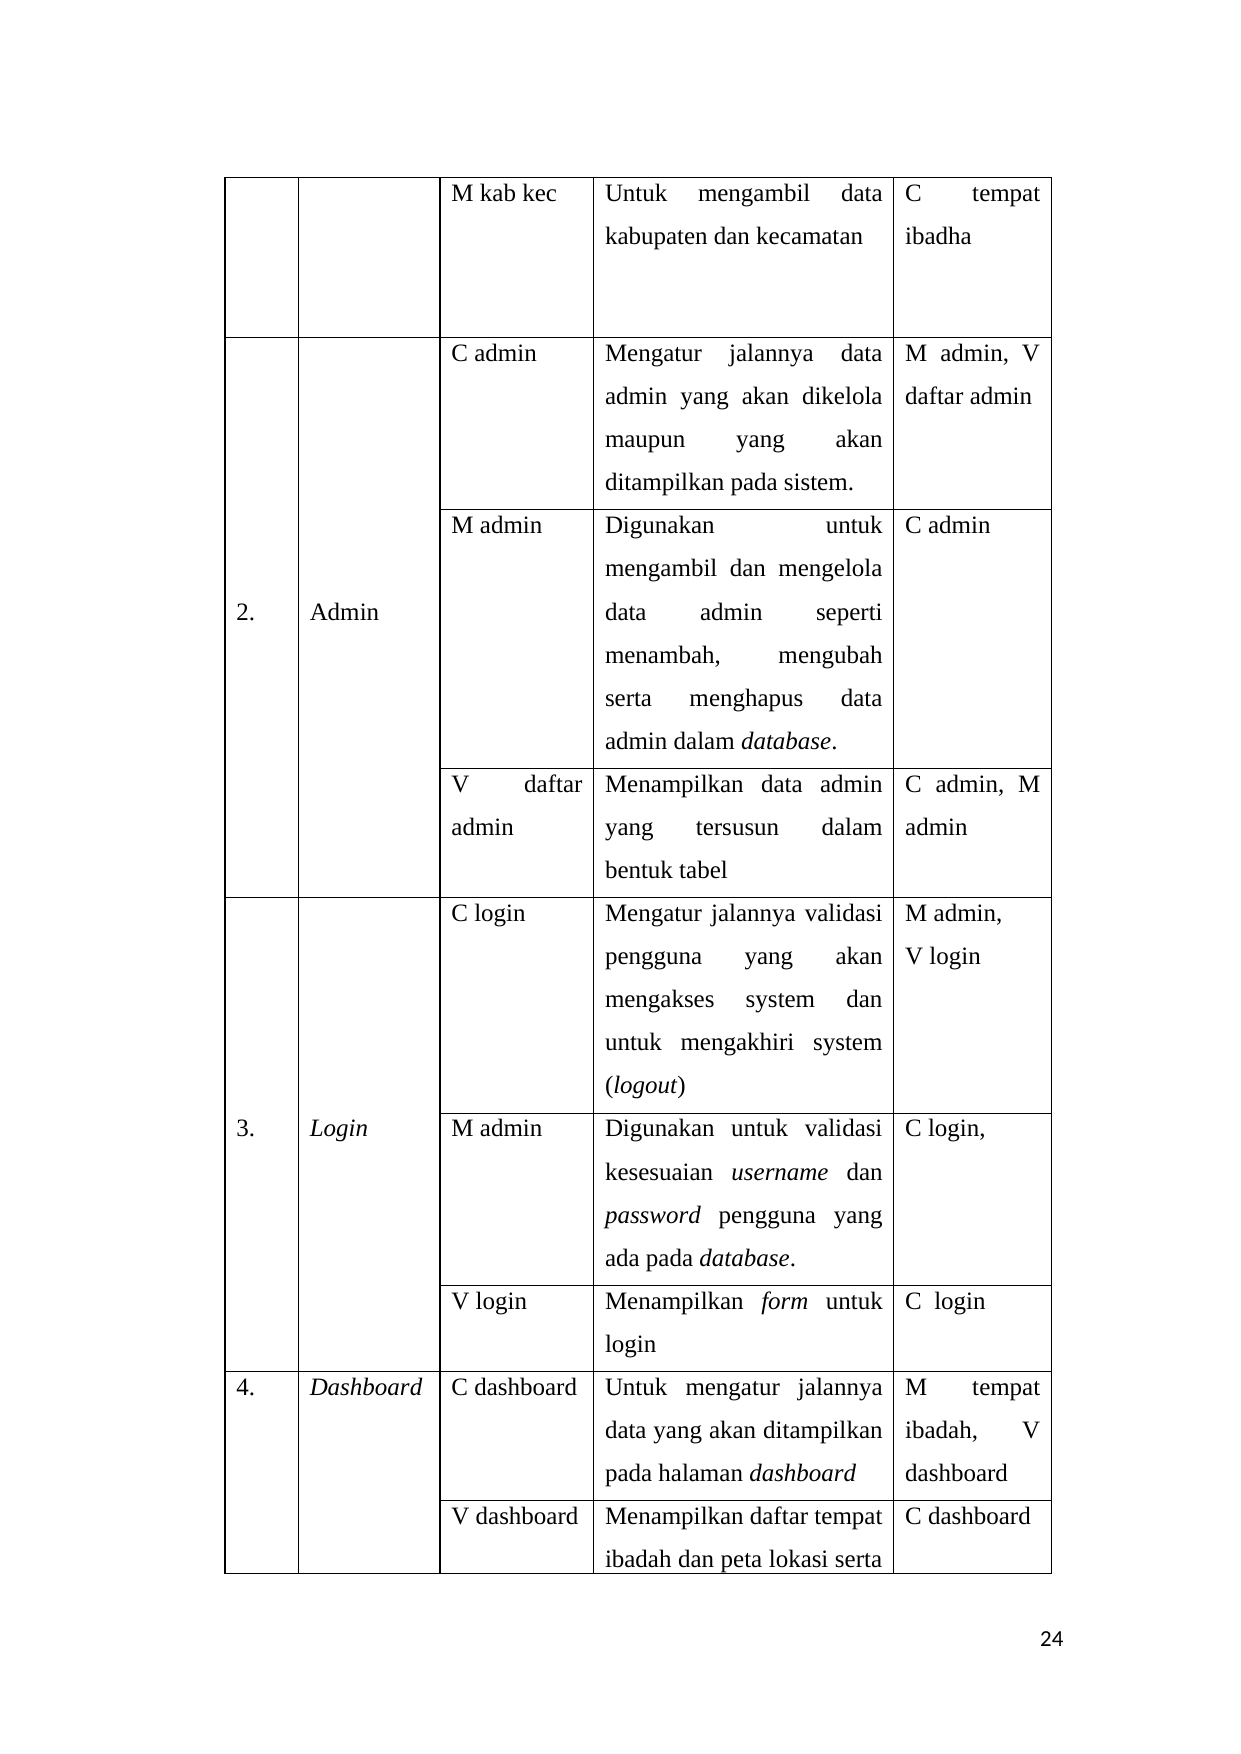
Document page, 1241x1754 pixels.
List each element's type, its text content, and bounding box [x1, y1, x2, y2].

table_cell Untuk mengatur jalannya data yang akan ditampilkan pada halaman dashboard [594, 1372, 893, 1500]
table_cell V daftar admin [441, 769, 593, 897]
table_cell Untuk mengambil data kabupaten dan kecamatan [594, 178, 893, 337]
table_cell M admin [441, 510, 593, 768]
table_cell C tempat ibadha [894, 178, 1051, 337]
table_cell 2. [226, 338, 298, 897]
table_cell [594, 1501, 893, 1573]
table_cell M admin, V login [894, 898, 1051, 1112]
table_cell Login [299, 898, 439, 1371]
table_cell C login, [894, 1114, 1051, 1285]
table_cell C login [441, 898, 593, 1112]
table_cell C admin [894, 510, 1051, 768]
table_cell M tempat ibadah, V dashboard [894, 1372, 1051, 1500]
table_cell Menampilkan data admin yang tersusun dalam bentuk tabel [594, 769, 893, 897]
table_cell C dashboard [441, 1372, 593, 1500]
table_cell Dashboard [299, 1372, 439, 1573]
table_cell Digunakan untuk mengambil dan mengelola data admin seperti menambah, mengubah serta menghapus data admin dalam database. [594, 510, 893, 768]
table_cell 3. [226, 898, 298, 1371]
table_cell Mengatur jalannya data admin yang akan dikelola maupun yang akan ditampilkan pada sistem. [594, 338, 893, 509]
table_cell Digunakan untuk validasi kesesuaian username dan password pengguna yang ada pada database. [594, 1114, 893, 1285]
table_cell Admin [299, 338, 439, 897]
table_cell Menampilkan form untuk login [594, 1286, 893, 1371]
table_cell Mengatur jalannya validasi pengguna yang akan mengakses system dan untuk mengakhiri system (logout) [594, 898, 893, 1112]
table_cell M admin, V daftar admin [894, 338, 1051, 509]
table_cell V dashboard [441, 1501, 593, 1573]
table_cell C admin [441, 338, 593, 509]
table_cell C dashboard [894, 1501, 1051, 1573]
table_cell C login [894, 1286, 1051, 1371]
table_cell 4. [226, 1372, 298, 1573]
table_cell V login [441, 1286, 593, 1371]
table_cell M admin [441, 1114, 593, 1285]
table_cell C admin, M admin [894, 769, 1051, 897]
table_cell M kab kec [441, 178, 593, 337]
